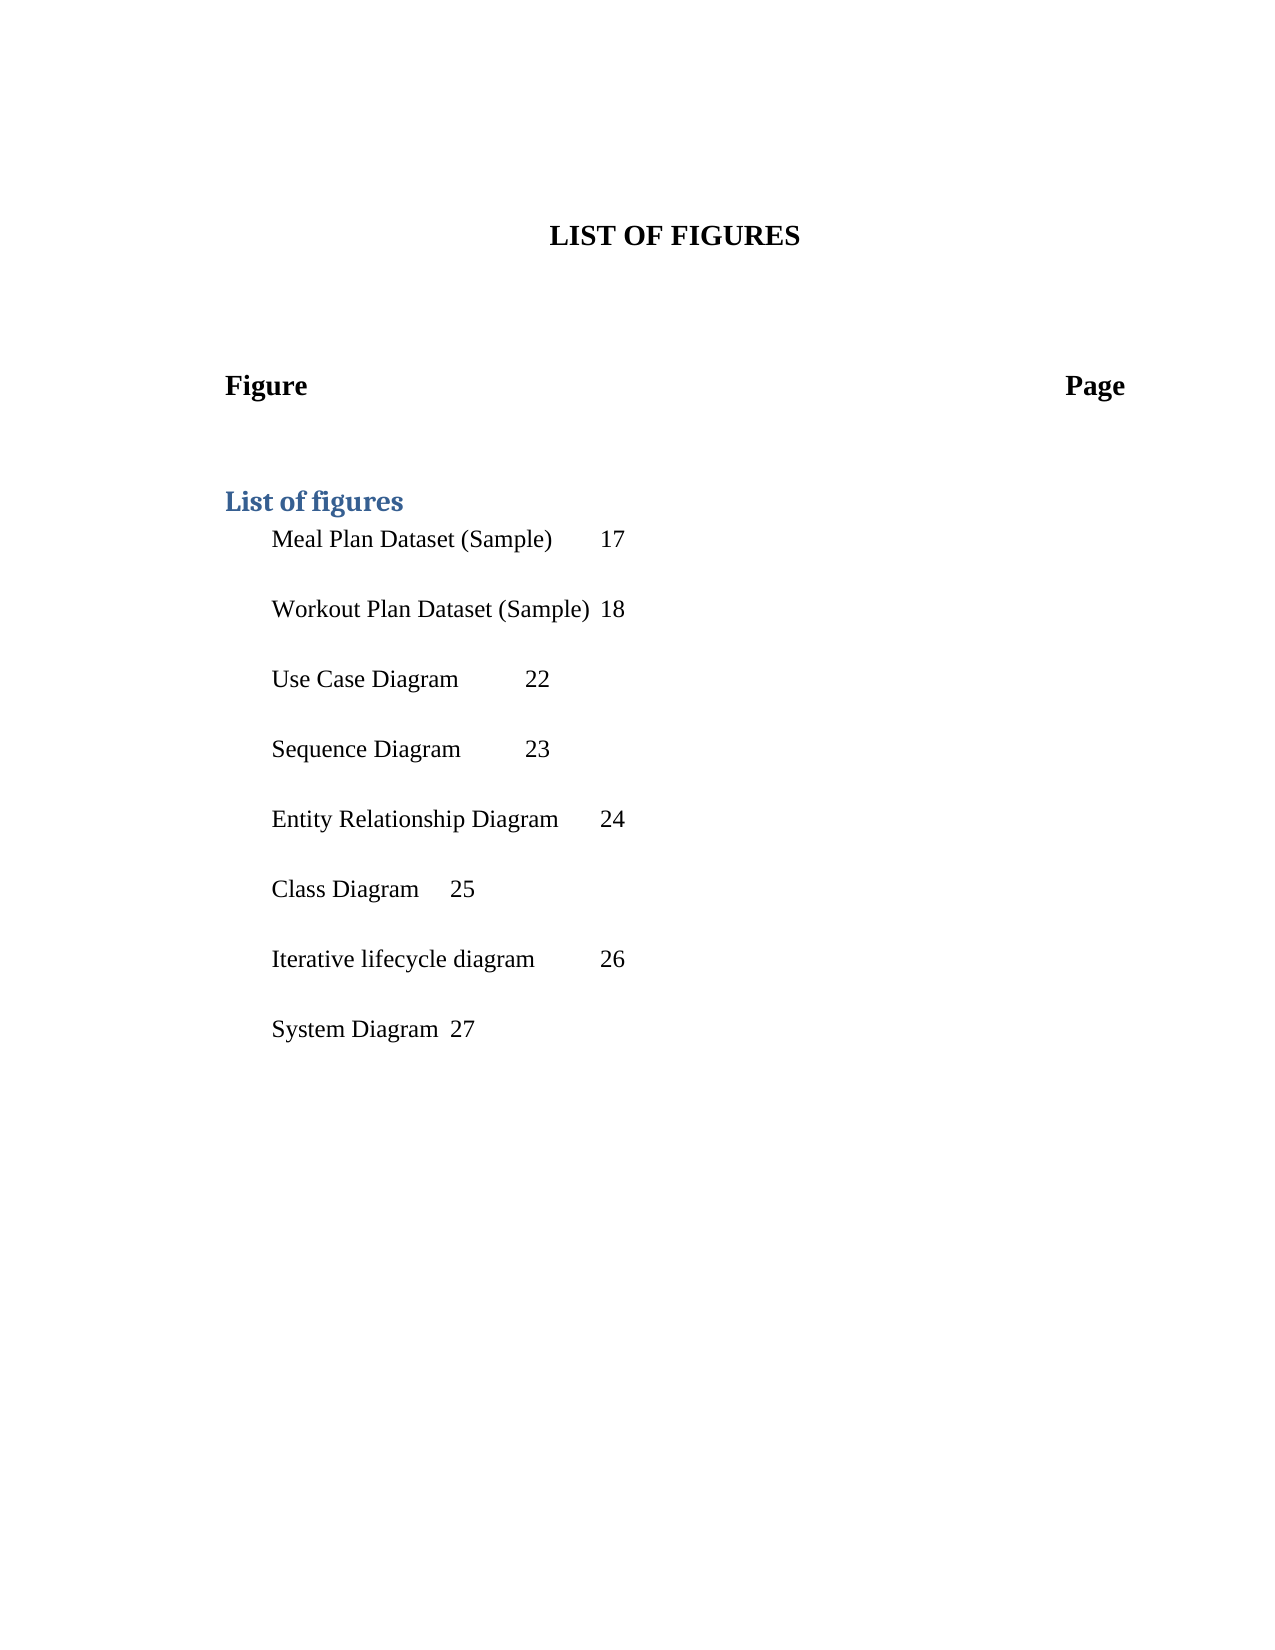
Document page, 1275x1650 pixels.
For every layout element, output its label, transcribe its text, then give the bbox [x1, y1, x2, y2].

subtitle LIST OF FIGURES [225, 218, 1125, 252]
title Figure Page [225, 368, 1125, 402]
